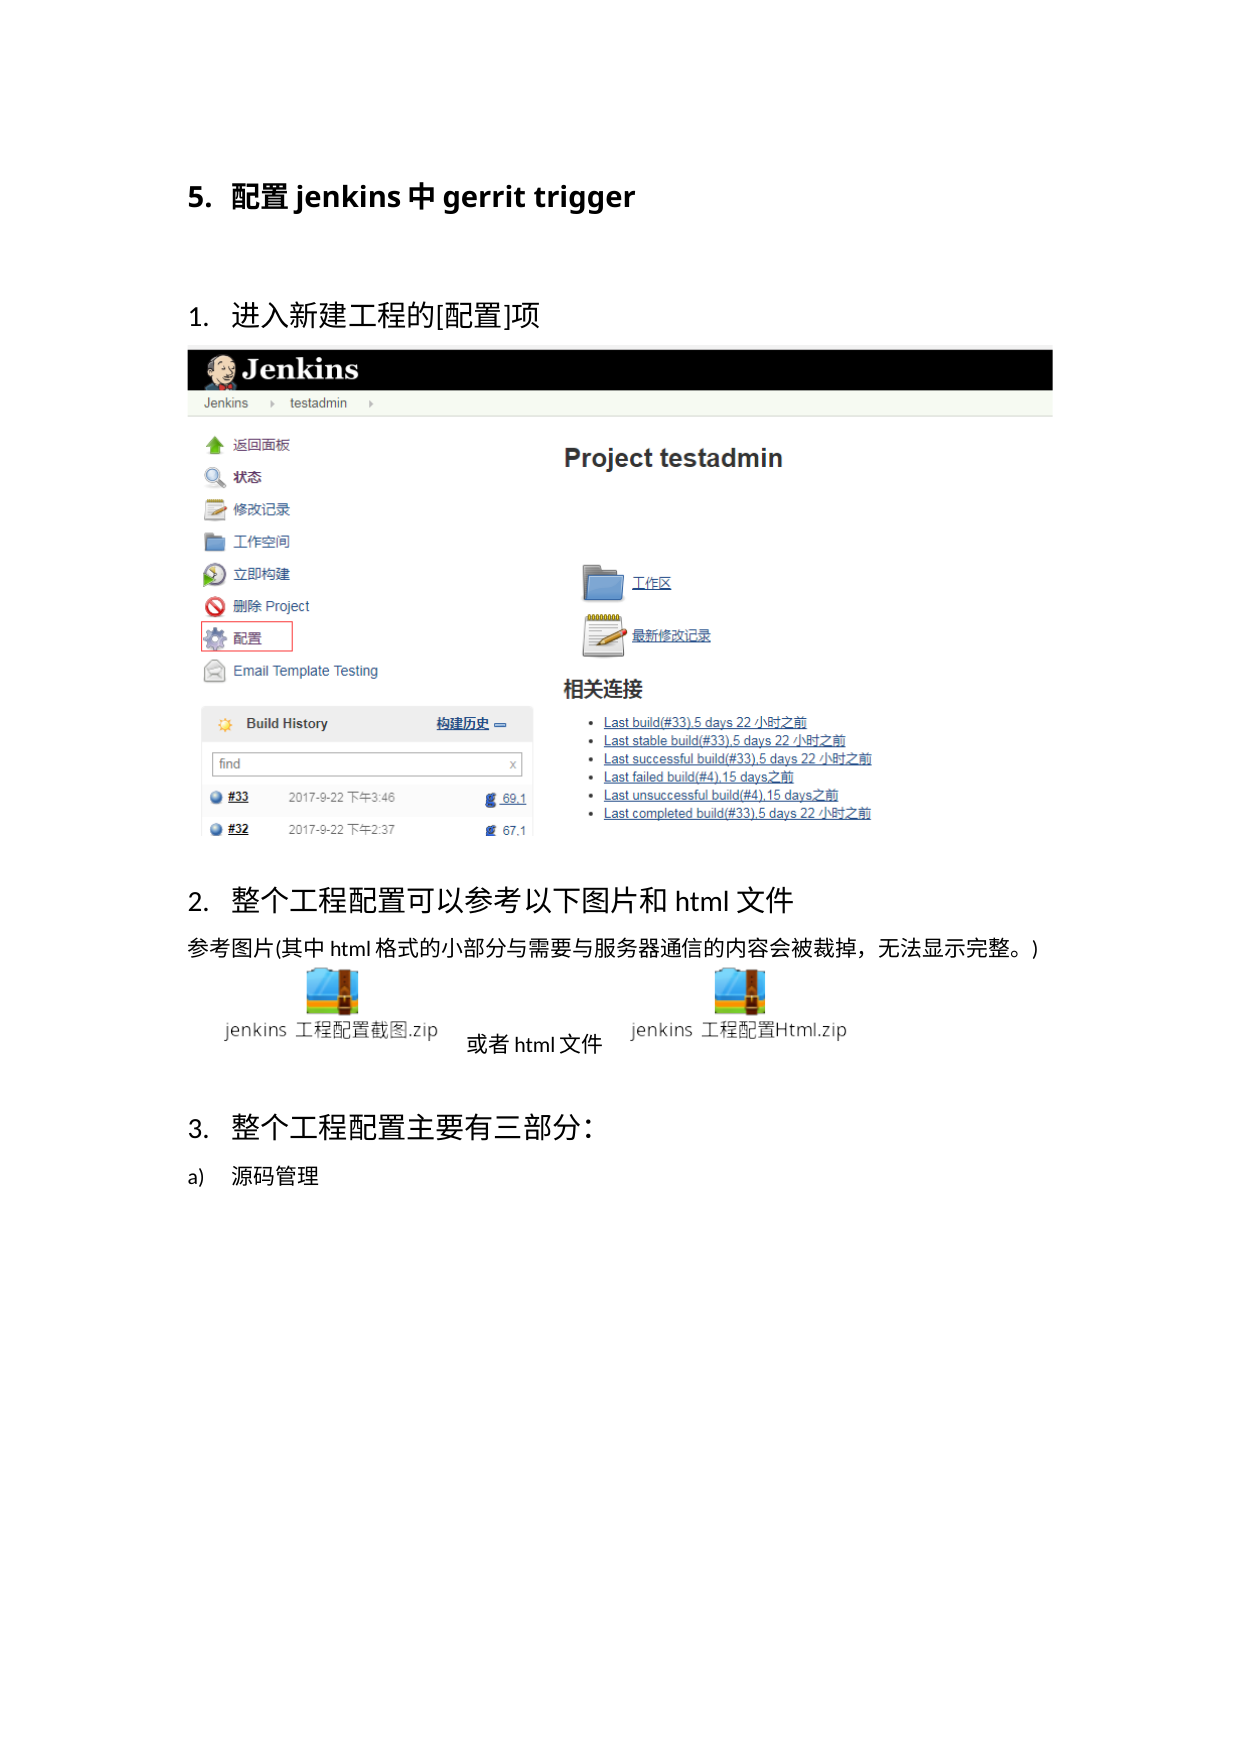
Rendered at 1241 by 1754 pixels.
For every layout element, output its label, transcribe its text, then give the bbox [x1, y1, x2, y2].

list 源码管理 [187, 1158, 1053, 1191]
text 或者html文件 [187, 963, 1053, 1061]
subtitle 配置jenkins中gerrit trigger [187, 162, 1053, 227]
subtitle 整个工程配置可以参考以下图片和html 文件 [187, 866, 1053, 931]
subtitle 整个工程配置主要有三部分： [187, 1093, 1053, 1158]
picture [187, 345, 1053, 836]
text 参考图片(其中html格式的小部分与需要与服务器通信的内容会被裁掉，无法显示完整。) [187, 931, 1053, 963]
subtitle 进入新建工程的[配置]项 [187, 281, 1053, 345]
